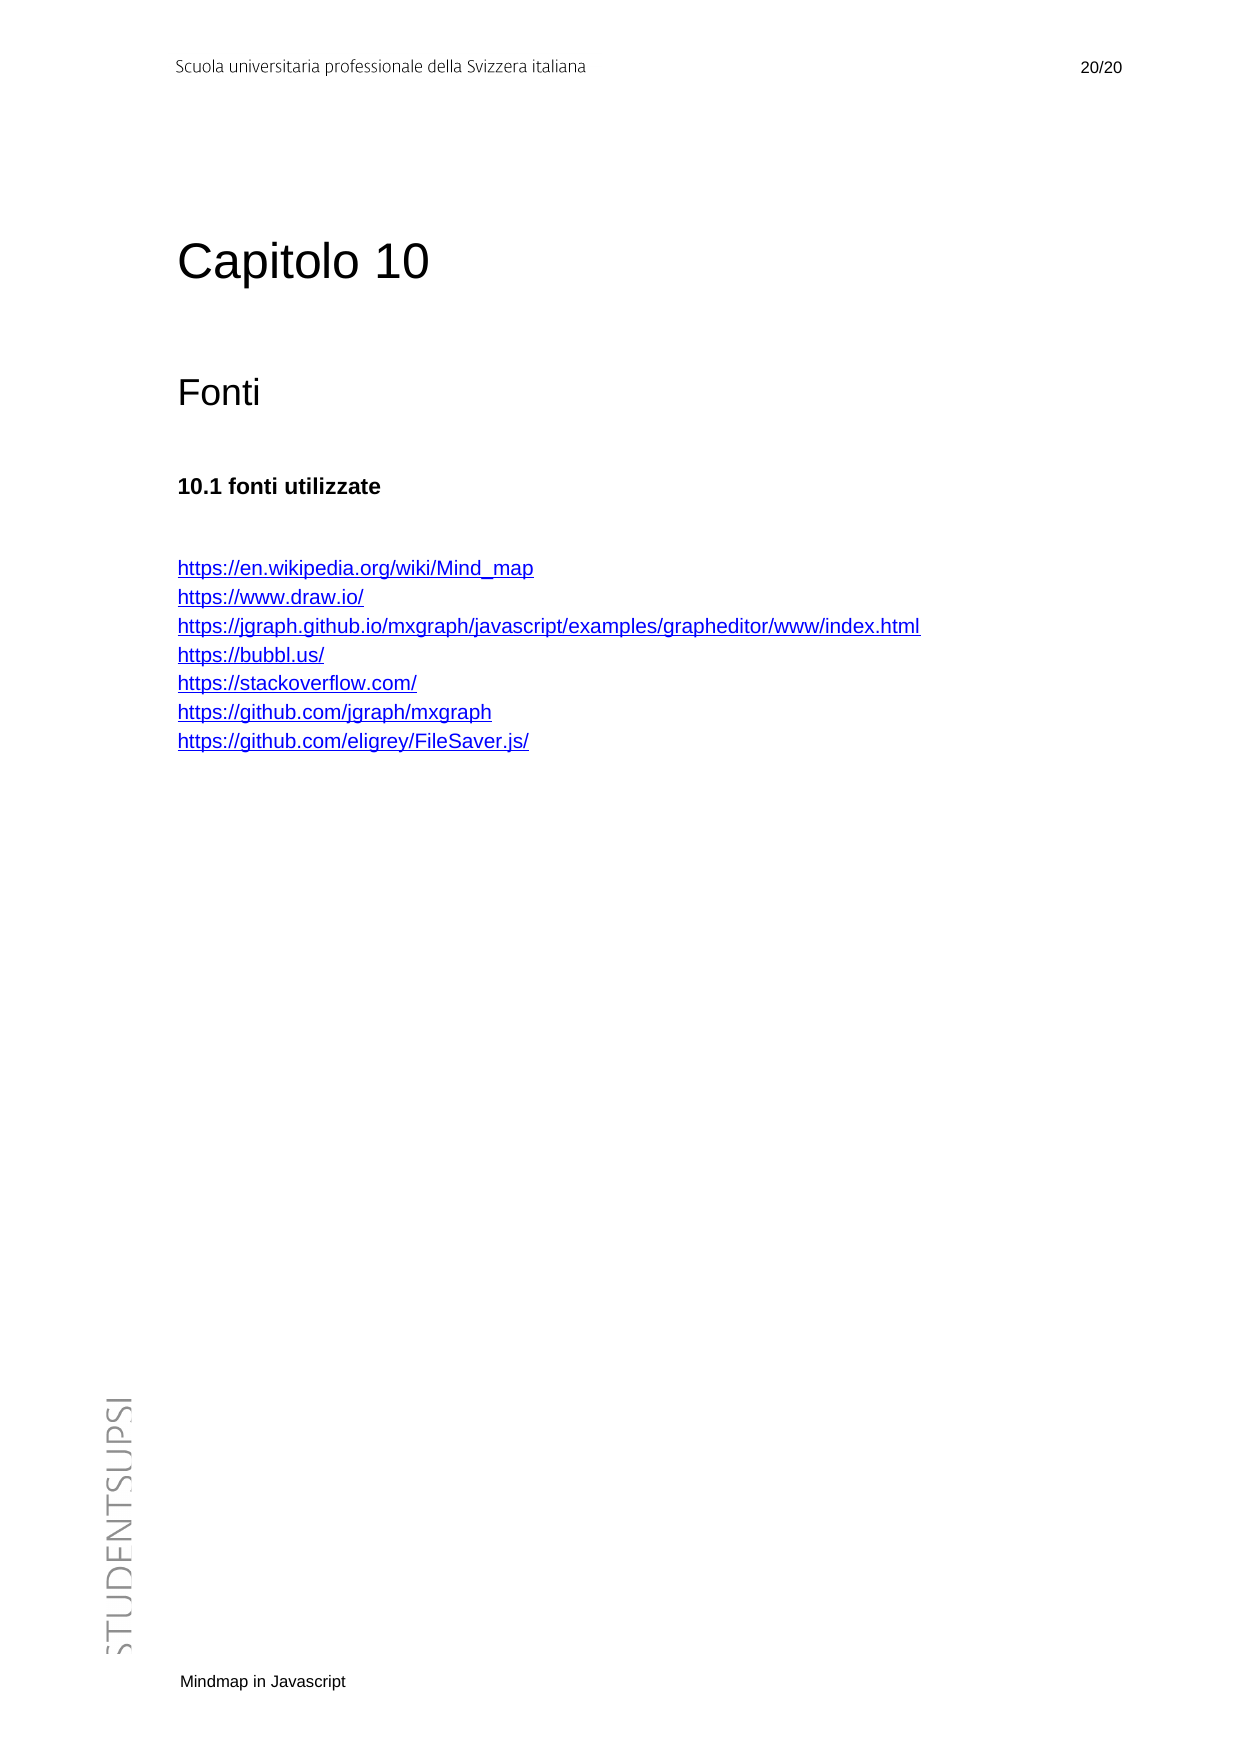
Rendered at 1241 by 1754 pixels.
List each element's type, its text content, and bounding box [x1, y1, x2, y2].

text https://stackoverflow.com/ [177, 671, 1122, 695]
text https://en.wikipedia.org/wiki/Mind_map [177, 556, 1122, 580]
text https://www.draw.io/ [177, 585, 1122, 609]
text https://bubbl.us/ [177, 642, 1122, 666]
text 10.1 fonti utilizzate [177, 473, 1122, 499]
text https://github.com/eligrey/FileSaver.js/ [177, 729, 1122, 753]
text https://github.com/jgraph/mxgraph [177, 700, 1122, 724]
text https://jgraph.github.io/mxgraph/javascript/examples/grapheditor/www/index.html [177, 614, 1122, 638]
picture [106, 1399, 132, 1654]
text Capitolo 10 [177, 232, 1122, 289]
text Fonti [177, 370, 1122, 413]
picture [168, 53, 602, 80]
